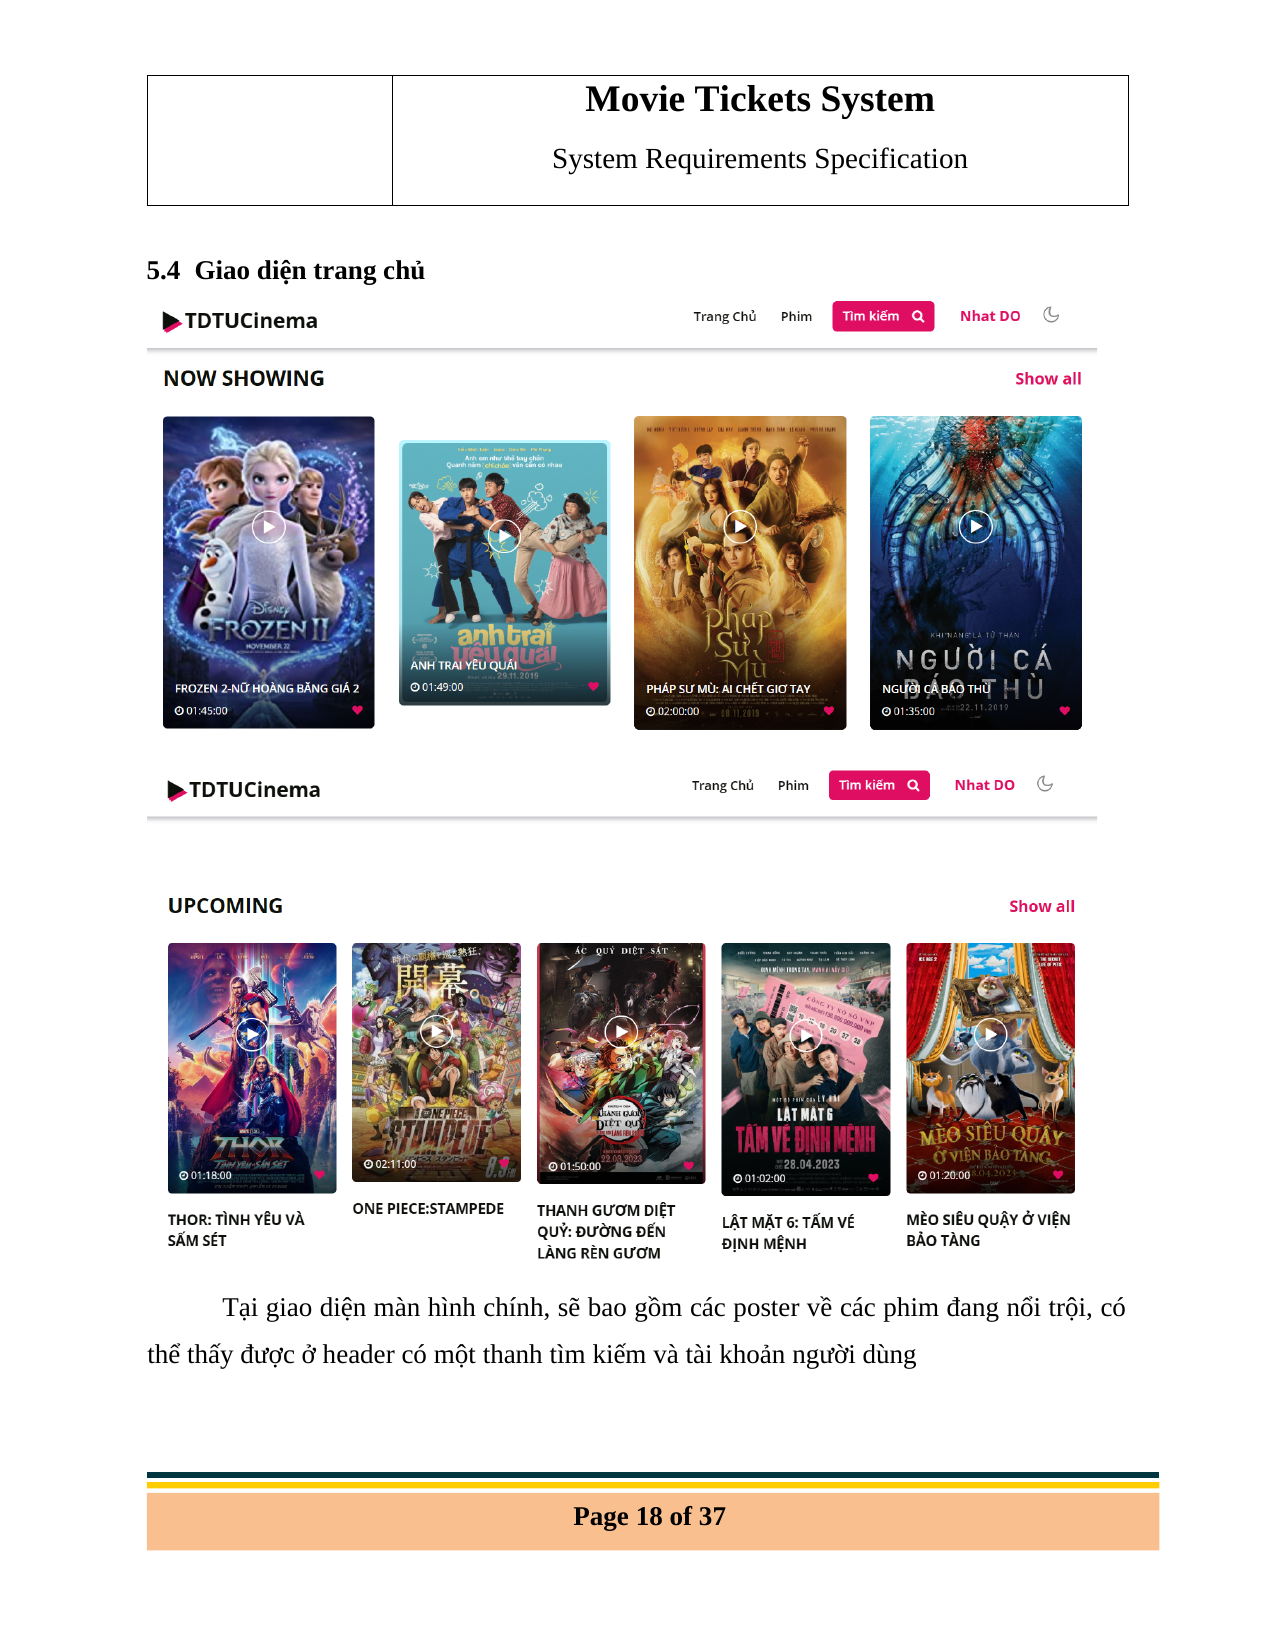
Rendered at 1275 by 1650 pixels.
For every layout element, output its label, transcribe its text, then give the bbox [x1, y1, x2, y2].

picture [147, 292, 1098, 748]
picture [147, 763, 1098, 1276]
subtitle Giao diện trang chủ [146, 253, 1128, 286]
text Tại giao diện màn hình chính, sẽ bao gồm các poster về các phim đang nổi trội, có thể thấy được ở header có một thanh tìm kiếm và tài khoản người dùng [147, 1291, 1128, 1369]
